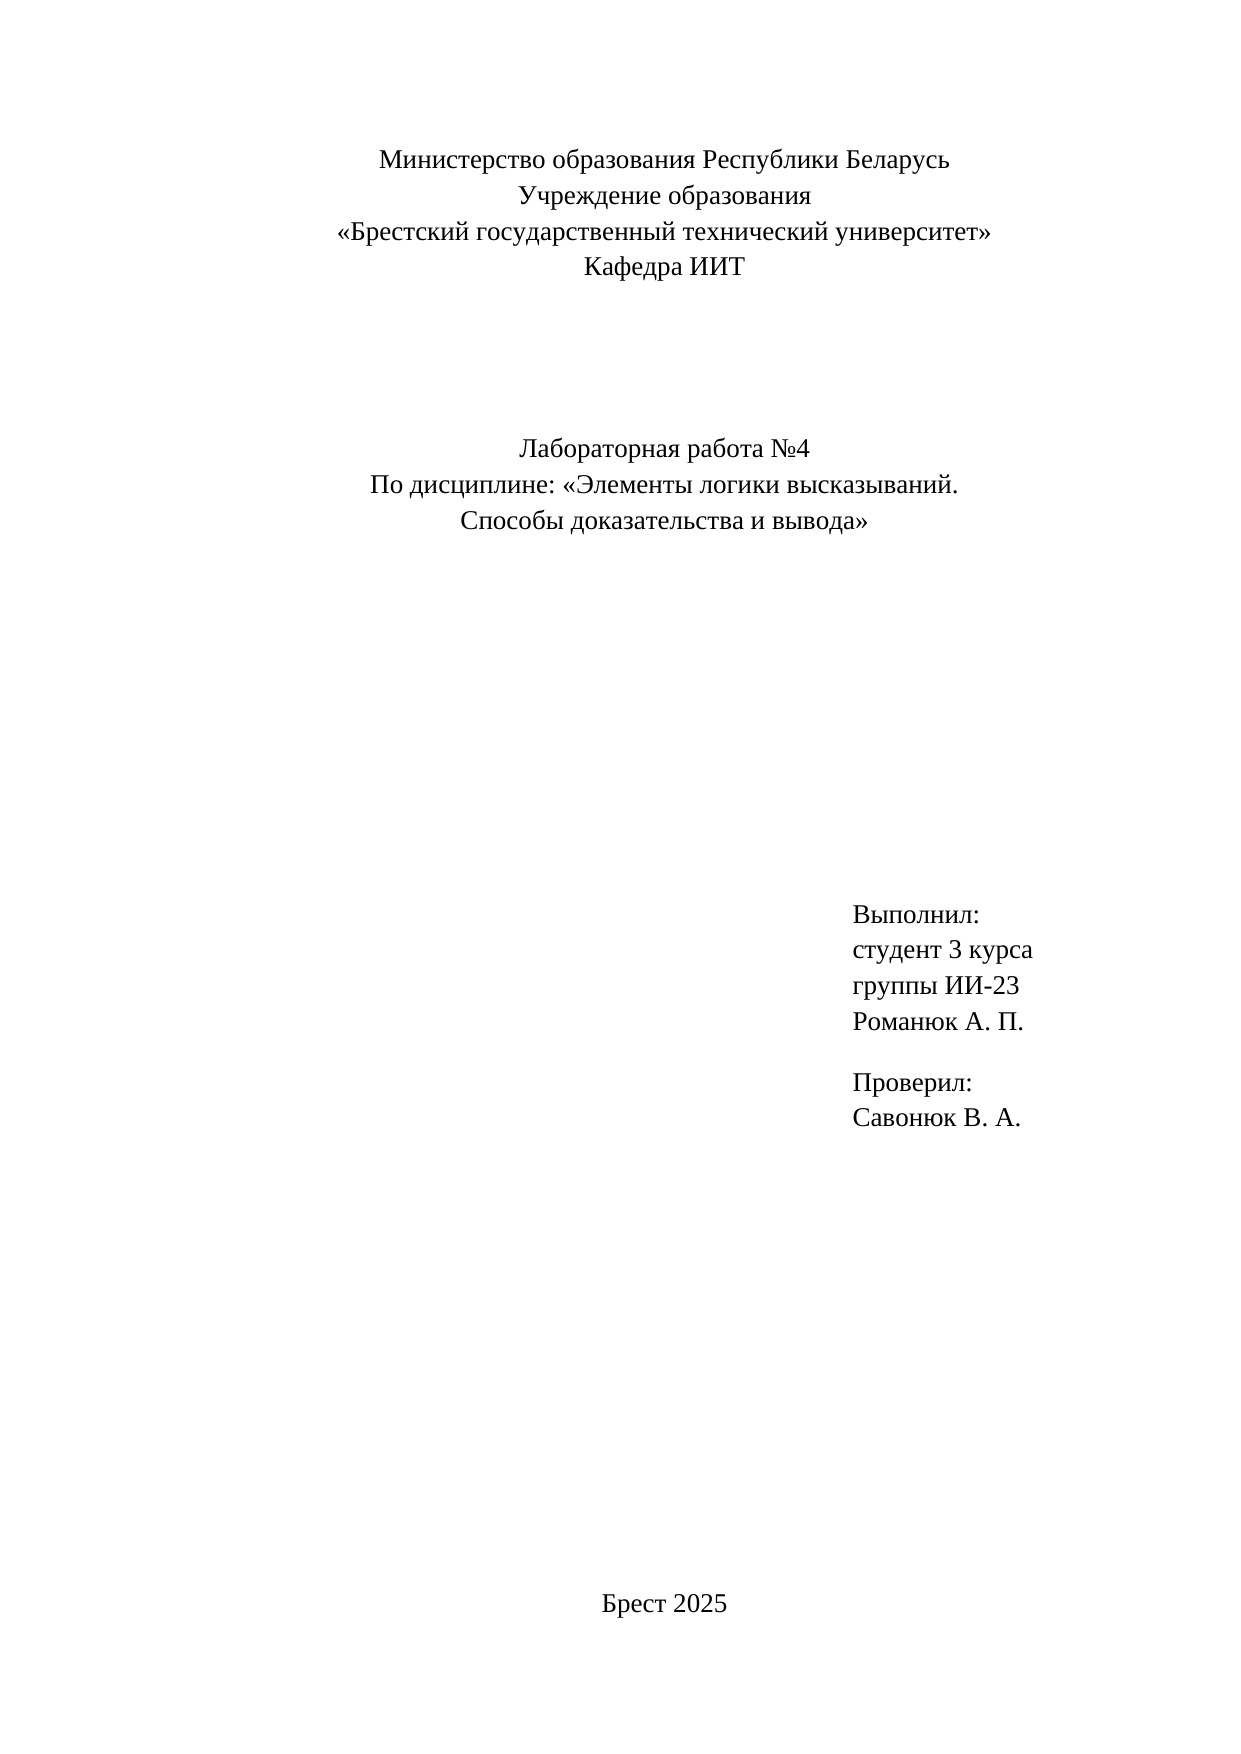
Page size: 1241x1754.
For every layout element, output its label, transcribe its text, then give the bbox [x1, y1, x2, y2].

text Министерство образования Республики Беларусь Учреждение образования «Брестский государственный технический университет» Кафедра ИИТ [177, 143, 1152, 281]
text Проверил: Савонюк В. А. [852, 1066, 1152, 1133]
text Выполнил: студент 3 курса группы ИИ-23 Романюк А. П. [852, 898, 1152, 1036]
text Способы доказательства и вывода» [177, 504, 1152, 565]
text Лабораторная работа №4 По дисциплине: «Элементы логики высказываний. [177, 432, 1152, 499]
text Брест 2025 [177, 1587, 1152, 1618]
